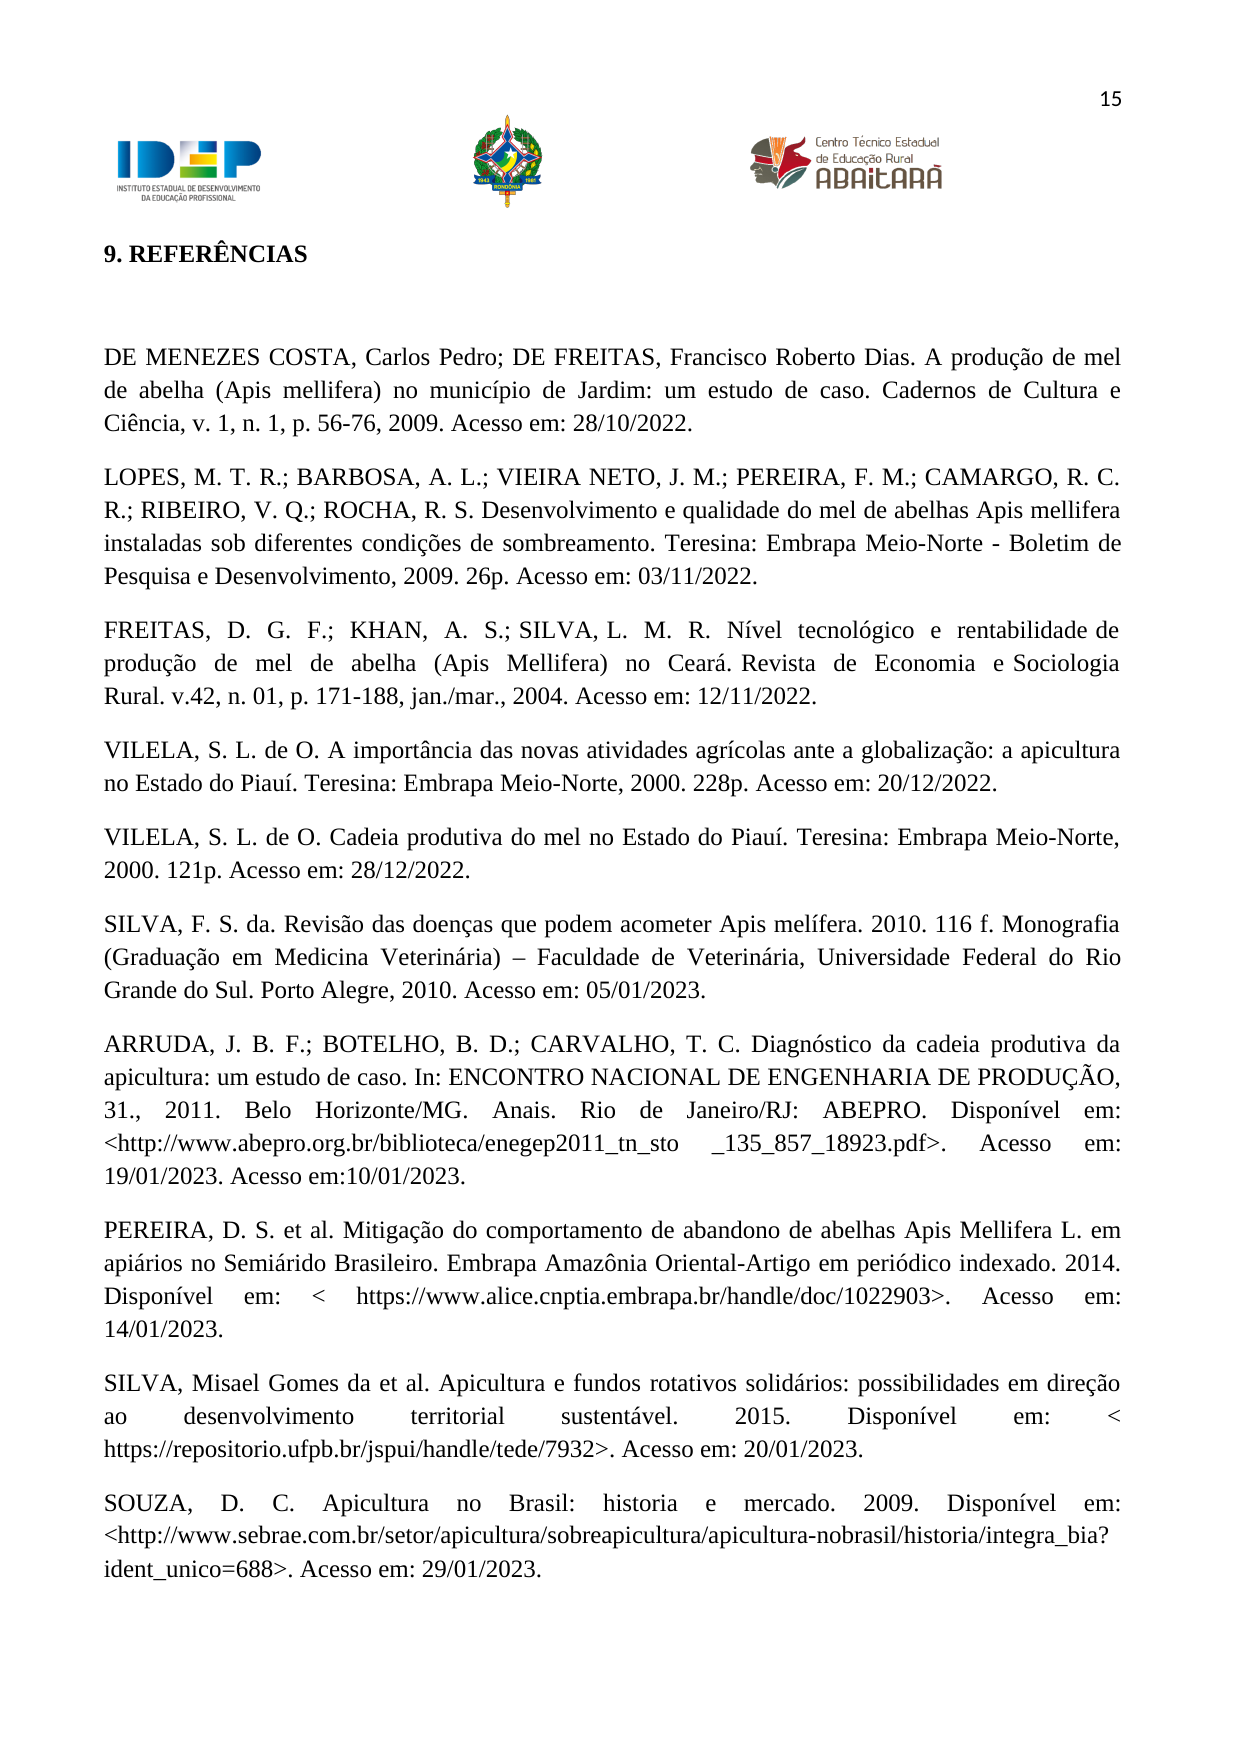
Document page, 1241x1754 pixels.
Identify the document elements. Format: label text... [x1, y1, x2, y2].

picture [103, 124, 277, 211]
text FREITAS, D. G. F.; KHAN, A. S.; SILVA, L. M. R. Nível tecnológico e rentabilidade de produção de mel de abelha (Apis Mellifera) no Ceará. Revista de Economia e Sociologia Rural. v.42, n. 01, p. 171-188, jan./mar., 2004. Acesso em: 12/11/2022. [103, 615, 1122, 710]
text DE MENEZES COSTA, Carlos Pedro; DE FREITAS, Francisco Roberto Dias. A produção de mel de abelha (Apis mellifera) no município de Jardim: um estudo de caso. Cadernos de Cultura e Ciência, v. 1, n. 1, p. 56-76, 2009. Acesso em: 28/10/2022. [103, 342, 1122, 437]
text PEREIRA, D. S. et al. Mitigação do comportamento de abandono de abelhas Apis Mellifera L. em apiários no Semiárido Brasileiro. Embrapa Amazônia Oriental-Artigo em periódico indexado. 2014. Disponível em: < https://www.alice.cnptia.embrapa.br/handle/doc/1022903>. Acesso em: 14/01/2023. [103, 1215, 1122, 1343]
picture [472, 112, 543, 211]
picture [723, 115, 969, 211]
text LOPES, M. T. R.; BARBOSA, A. L.; VIEIRA NETO, J. M.; PEREIRA, F. M.; CAMARGO, R. C. R.; RIBEIRO, V. Q.; ROCHA, R. S. Desenvolvimento e qualidade do mel de abelhas Apis mellifera instaladas sob diferentes condições de sombreamento. Teresina: Embrapa Meio-Norte - Boletim de Pesquisa e Desenvolvimento, 2009. 26p. Acesso em: 03/11/2022. [103, 462, 1122, 590]
text VILELA, S. L. de O. Cadeia produtiva do mel no Estado do Piauí. Teresina: Embrapa Meio-Norte, 2000. 121p. Acesso em: 28/12/2022. [103, 822, 1122, 884]
text SILVA, Misael Gomes da et al. Apicultura e fundos rotativos solidários: possibilidades em direção ao desenvolvimento territorial sustentável. 2015. Disponível em: < https://repositorio.ufpb.br/jspui/handle/tede/7932>. Acesso em: 20/01/2023. [103, 1368, 1122, 1462]
text VILELA, S. L. de O. A importância das novas atividades agrícolas ante a globalização: a apicultura no Estado do Piauí. Teresina: Embrapa Meio-Norte, 2000. 228p. Acesso em: 20/12/2022. [103, 735, 1122, 797]
text SOUZA, D. C. Apicultura no Brasil: historia e mercado. 2009. Disponível em: <http://www.sebrae.com.br/setor/apicultura/sobreapicultura/apicultura-nobrasil/historia/integra_bia?ident_unico=688>. Acesso em: 29/01/2023. [103, 1488, 1122, 1582]
text ARRUDA, J. B. F.; BOTELHO, B. D.; CARVALHO, T. C. Diagnóstico da cadeia produtiva da apicultura: um estudo de caso. In: ENCONTRO NACIONAL DE ENGENHARIA DE PRODUÇÃO, 31., 2011. Belo Horizonte/MG. Anais. Rio de Janeiro/RJ: ABEPRO. Disponível em: <http://www.abepro.org.br/biblioteca/enegep2011_tn_sto _135_857_18923.pdf>. Acesso em: 19/01/2023. Acesso em:10/01/2023. [103, 1029, 1122, 1190]
text SILVA, F. S. da. Revisão das doenças que podem acometer Apis melífera. 2010. 116 f. Monografia (Graduação em Medicina Veterinária) – Faculdade de Veterinária, Universidade Federal do Rio Grande do Sul. Porto Alegre, 2010. Acesso em: 05/01/2023. [103, 909, 1122, 1004]
text 9. REFERÊNCIAS [89, 239, 1122, 268]
